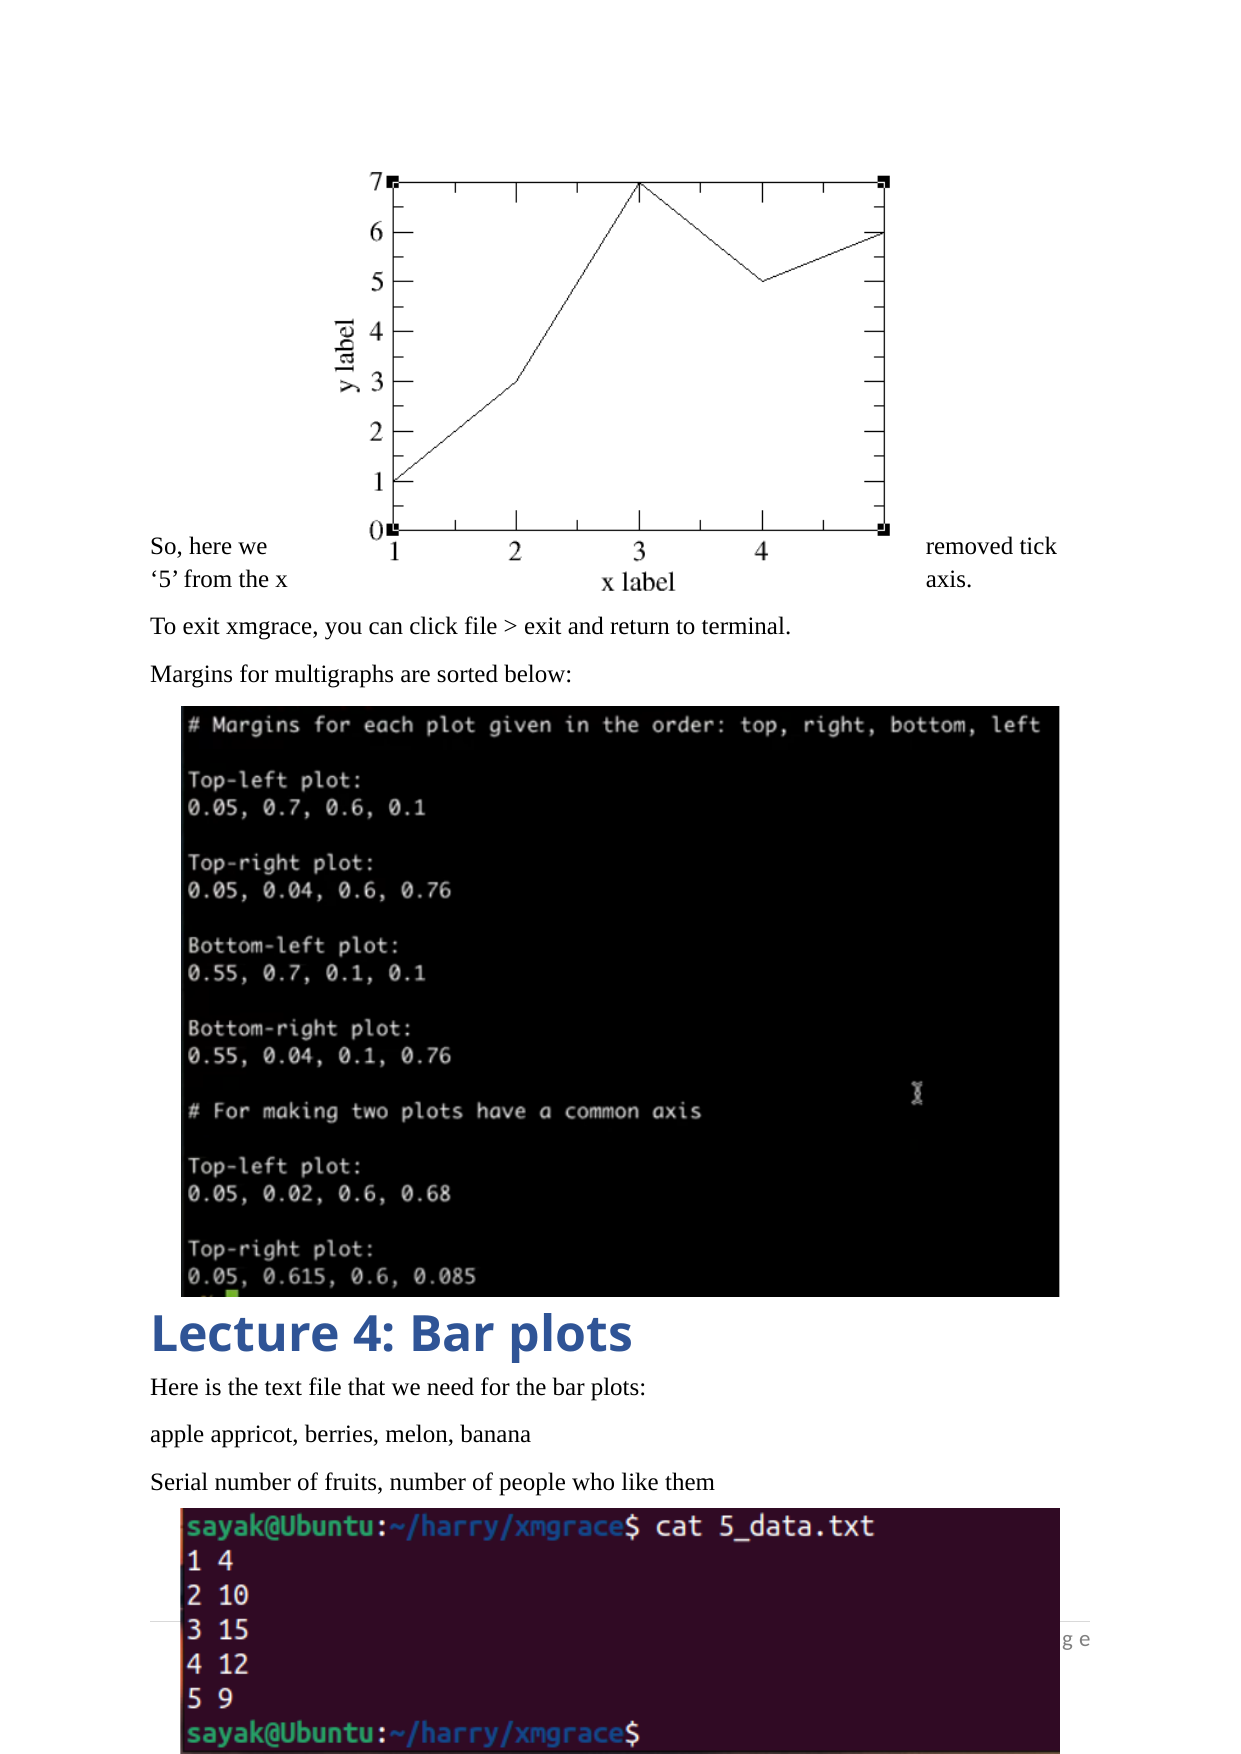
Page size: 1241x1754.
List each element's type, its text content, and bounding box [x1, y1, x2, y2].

text So, here we removed tick ‘5’ from the x axis. [150, 531, 333, 593]
text Here is the text file that we need for the bar plots: [150, 1372, 1090, 1400]
text To exit xmgrace, you can click file > exit and return to terminal. [150, 611, 1090, 640]
picture [333, 150, 907, 597]
picture [181, 706, 1060, 1297]
subtitle Lecture 4: Bar plots [150, 945, 1090, 1366]
text apple appricot, berries, melon, banana [150, 1419, 1090, 1448]
text Margins for multigraphs are sorted below: [150, 659, 1090, 688]
text Serial number of fruits, number of people who like them [150, 1467, 1090, 1496]
text So, here we removed tick ‘5’ from the x axis. [907, 531, 1090, 593]
picture [180, 1508, 1060, 1754]
